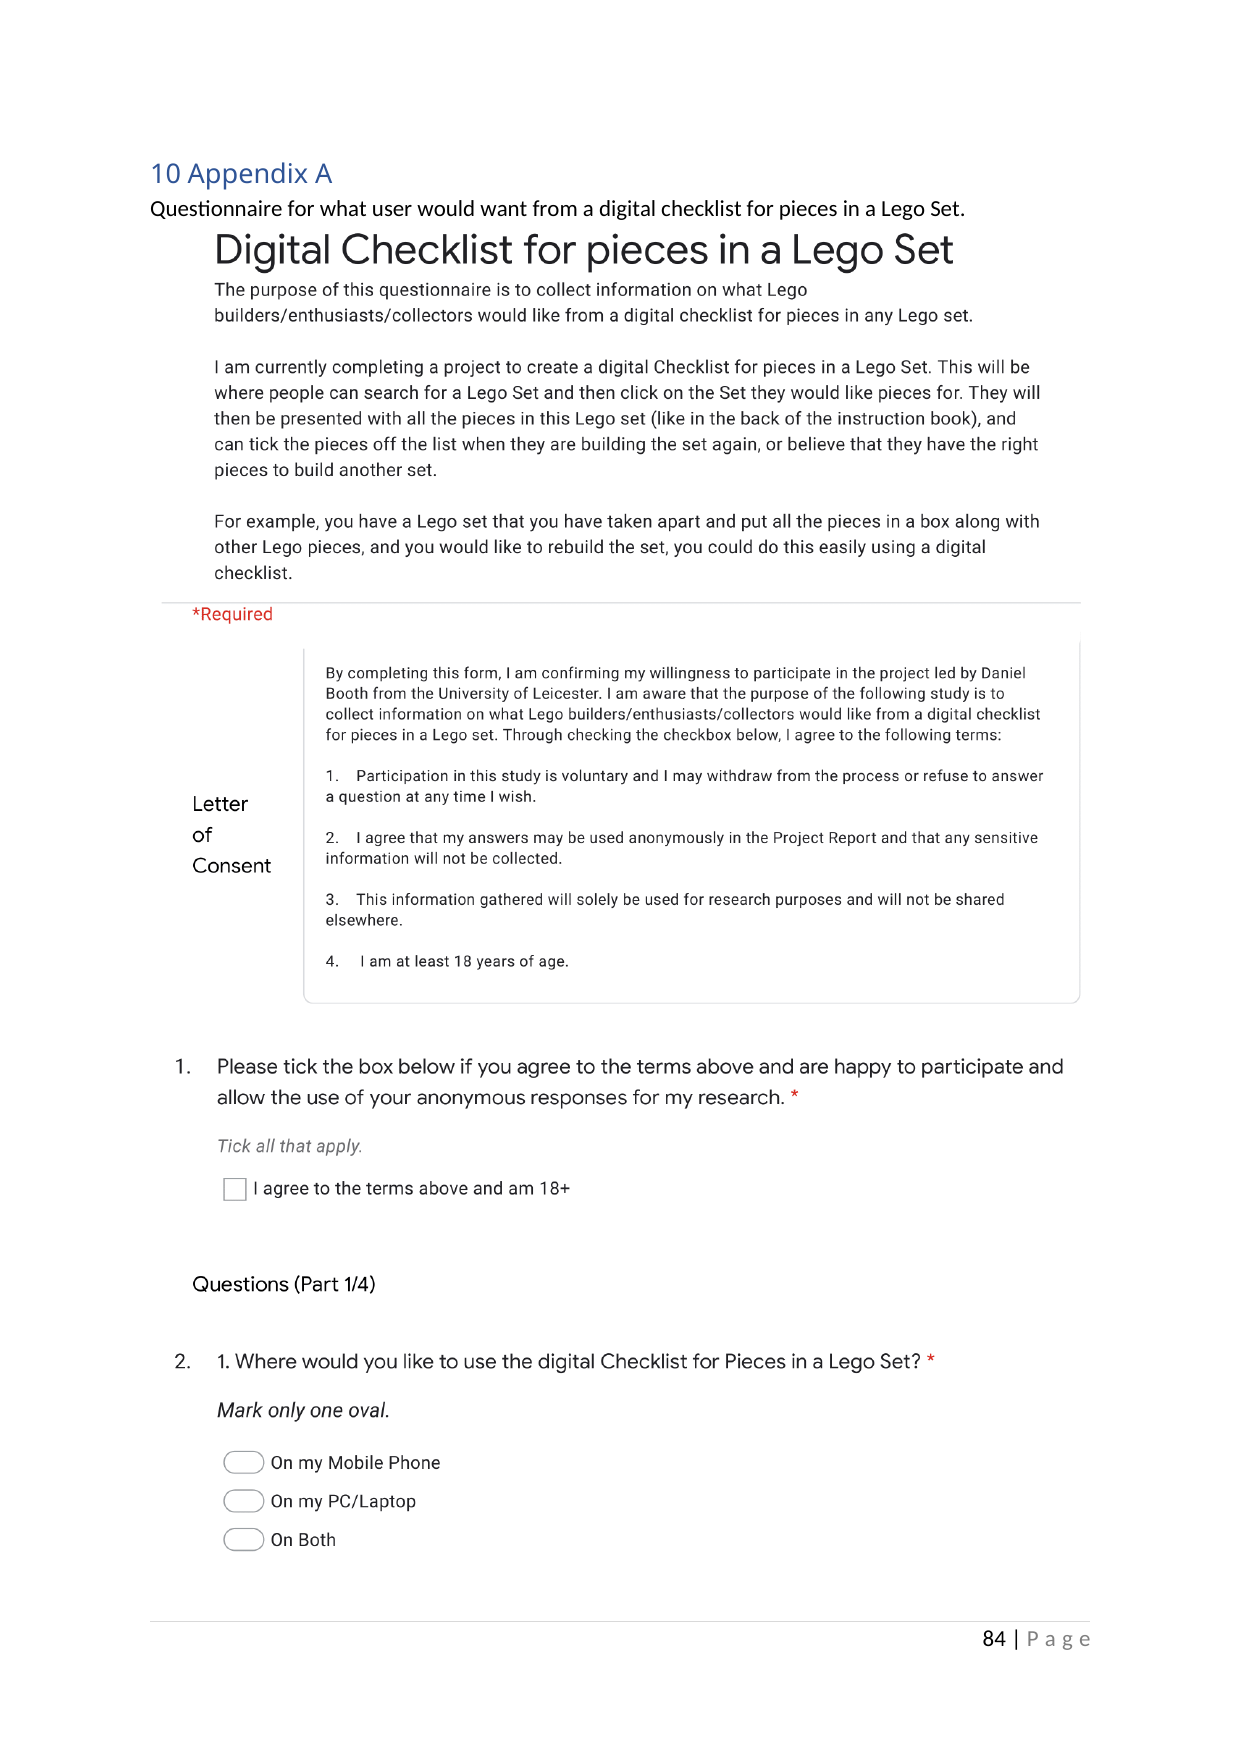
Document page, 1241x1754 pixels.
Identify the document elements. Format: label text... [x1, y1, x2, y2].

subtitle Appendix A [150, 154, 1090, 191]
picture [150, 224, 1088, 1555]
